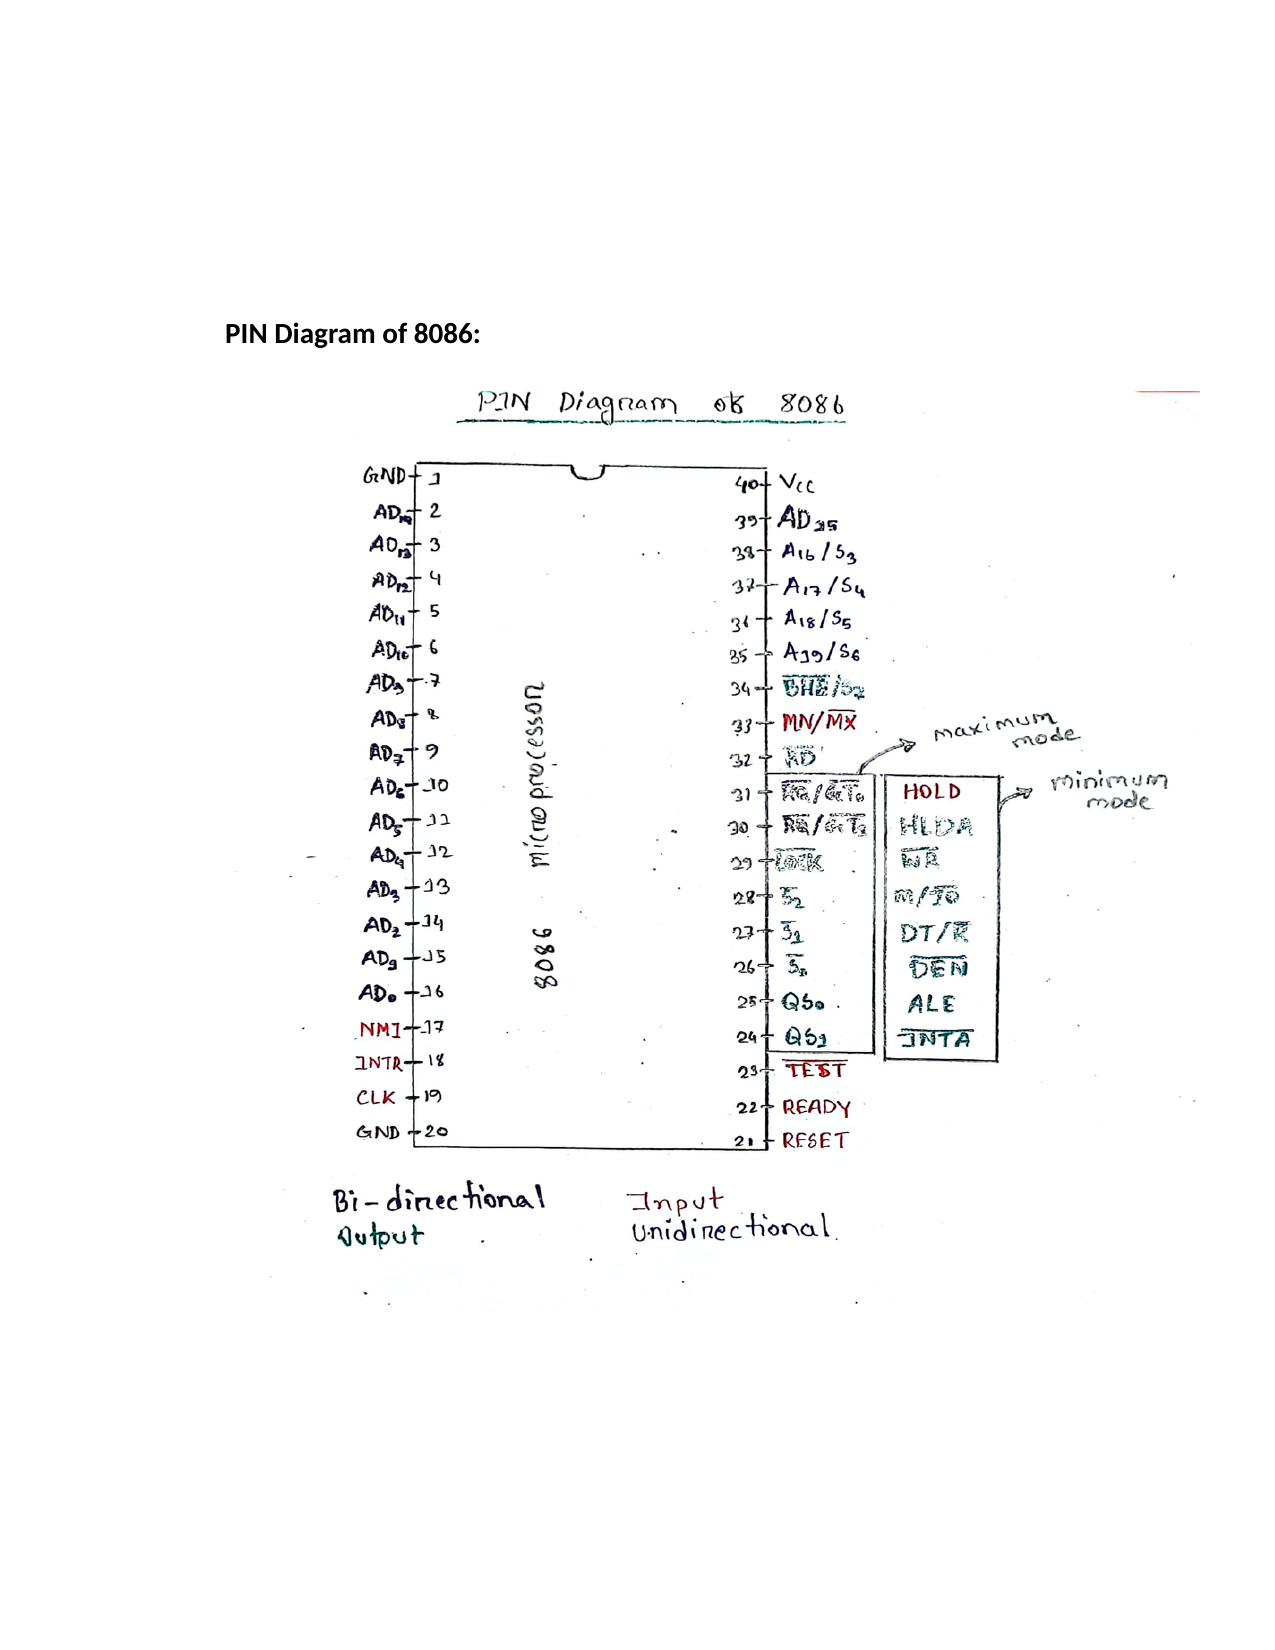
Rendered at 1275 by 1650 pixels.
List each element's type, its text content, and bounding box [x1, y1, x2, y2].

list PIN Diagram of 8086: [225, 315, 1125, 351]
picture [225, 383, 1200, 1322]
